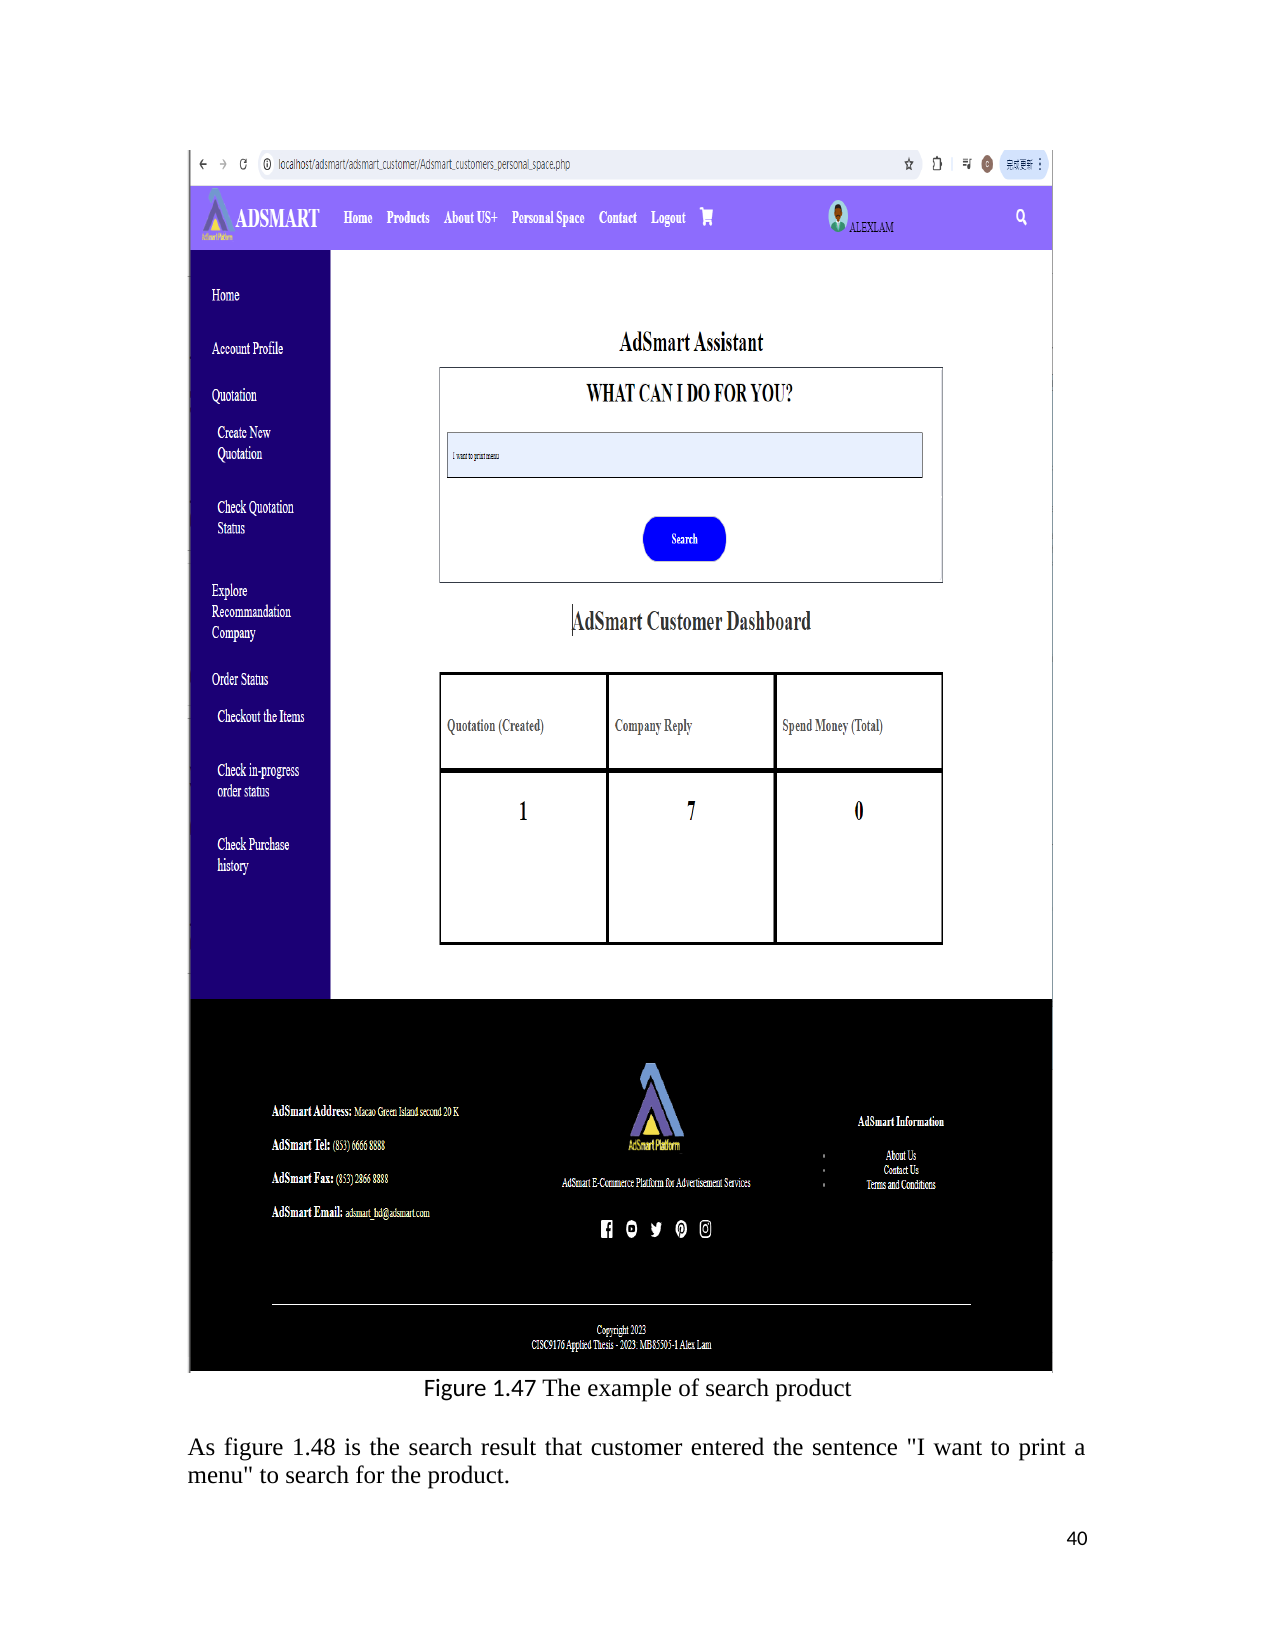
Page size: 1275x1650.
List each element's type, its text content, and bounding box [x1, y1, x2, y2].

text As figure 1.48 is the search result that customer entered the sentence "I want to print a menu" to search for the product. [187, 1432, 1087, 1489]
text Figure 1.47 The example of search product [187, 1372, 1087, 1403]
picture [187, 150, 1053, 1373]
